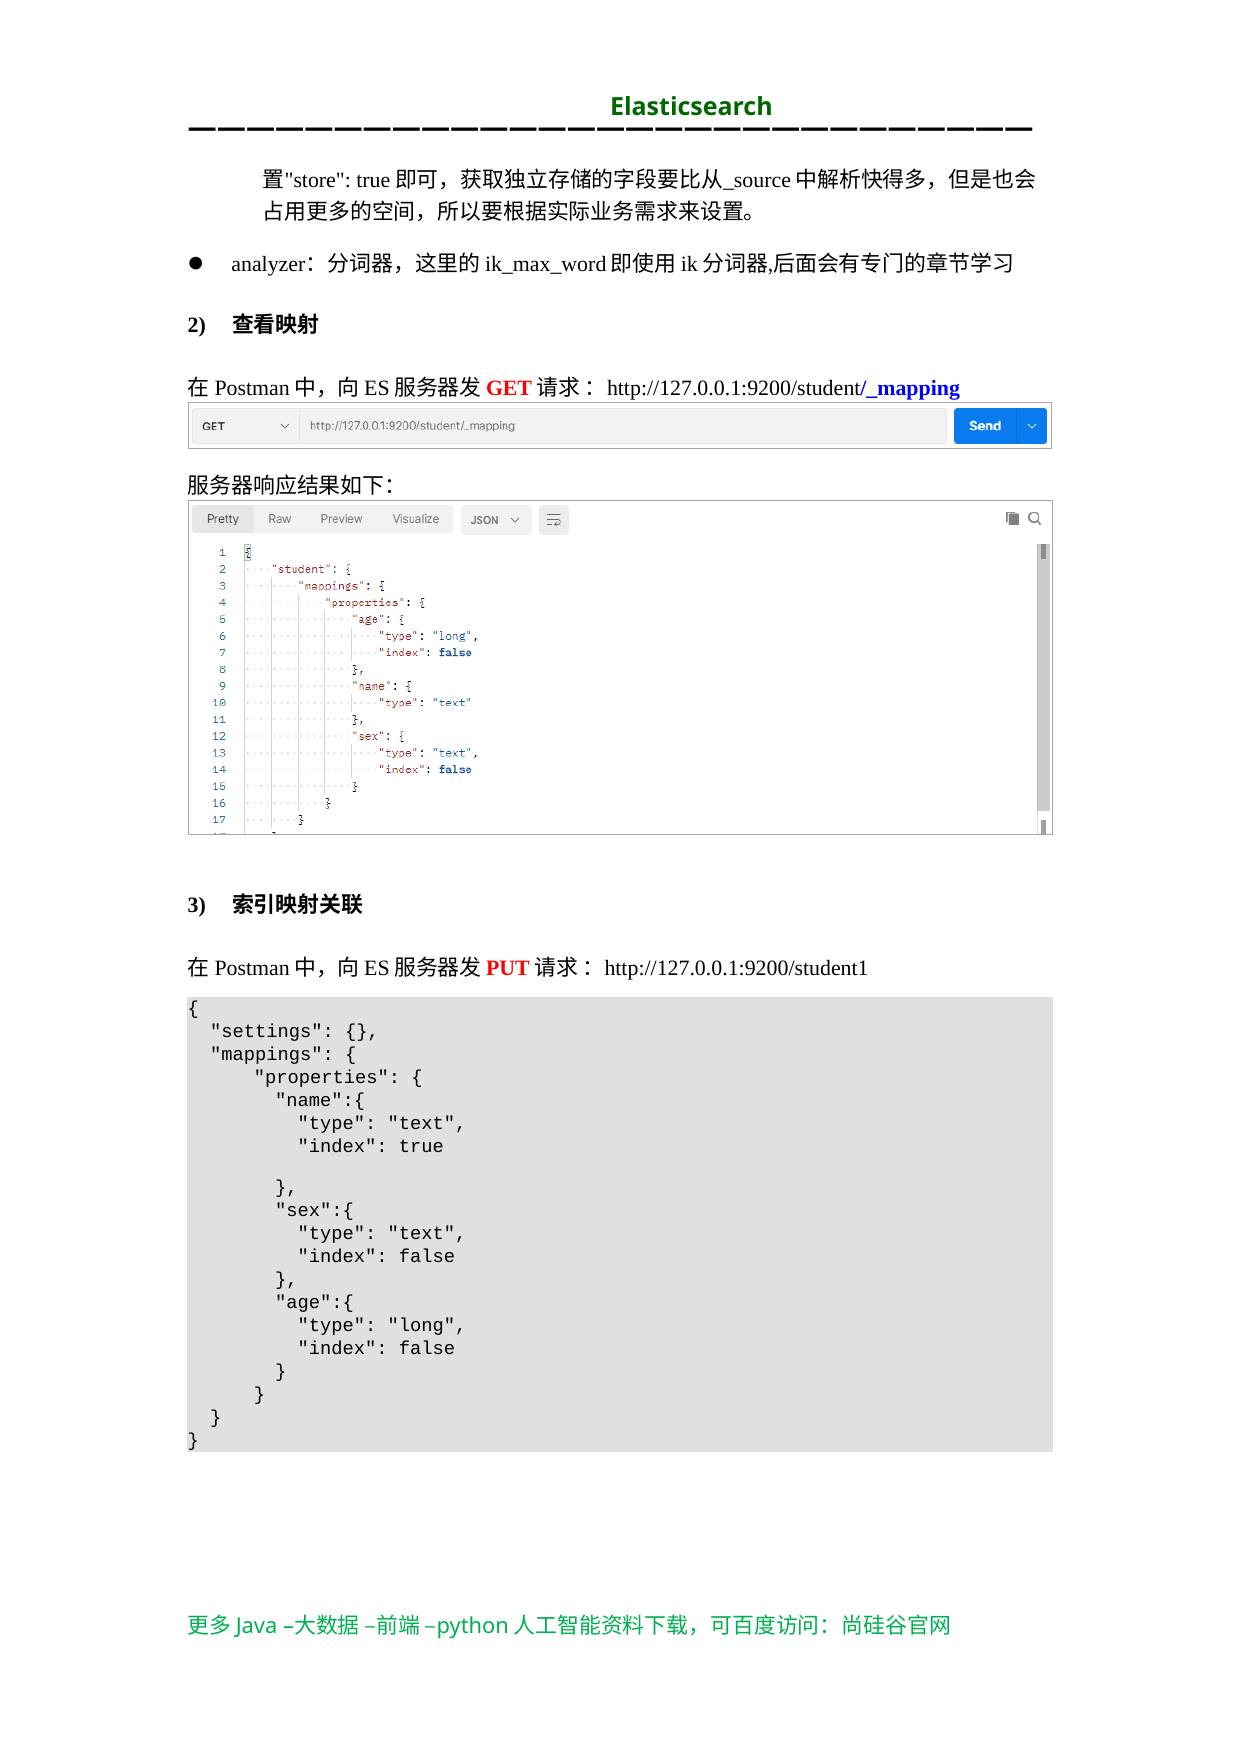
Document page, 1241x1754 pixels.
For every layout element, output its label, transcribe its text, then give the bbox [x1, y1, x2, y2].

text }, [187, 1268, 1053, 1291]
text 在 Postman中，向ES服务器发PUT请求 ：http://127.0.0.1:9200/student1 [187, 949, 1053, 982]
text "type": "text", [187, 1222, 1053, 1245]
text 在 Postman中，向ES服务器发GET请求 ：http://127.0.0.1:9200/student/_mapping [187, 370, 1053, 402]
subtitle 查看映射 [187, 307, 1053, 339]
text } [187, 1360, 1053, 1383]
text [262, 162, 1053, 225]
text "mappings": { [187, 1043, 1053, 1066]
text "index": true [187, 1135, 1053, 1158]
picture [189, 501, 1052, 834]
text "settings": {}, [187, 1020, 1053, 1043]
text "properties": { [187, 1066, 1053, 1089]
text } [187, 1429, 1053, 1452]
list analyzer：分词器，这里的ik_max_word即使用ik分词器,后面会有专门的章节学习 [187, 246, 1053, 278]
text "sex":{ [187, 1199, 1053, 1222]
subtitle 索引映射关联 [187, 886, 1053, 919]
text "index": false [187, 1245, 1053, 1268]
picture [189, 403, 1051, 448]
text 服务器响应结果如下： [187, 467, 1053, 500]
text "name":{ [187, 1089, 1053, 1112]
text } [187, 1406, 1053, 1429]
text "type": "long", [187, 1314, 1053, 1337]
text "index": false [187, 1337, 1053, 1360]
text { [187, 997, 1053, 1020]
text "type": "text", [187, 1112, 1053, 1135]
text "age":{ [187, 1291, 1053, 1314]
text }, [187, 1177, 1053, 1199]
text } [187, 1383, 1053, 1406]
